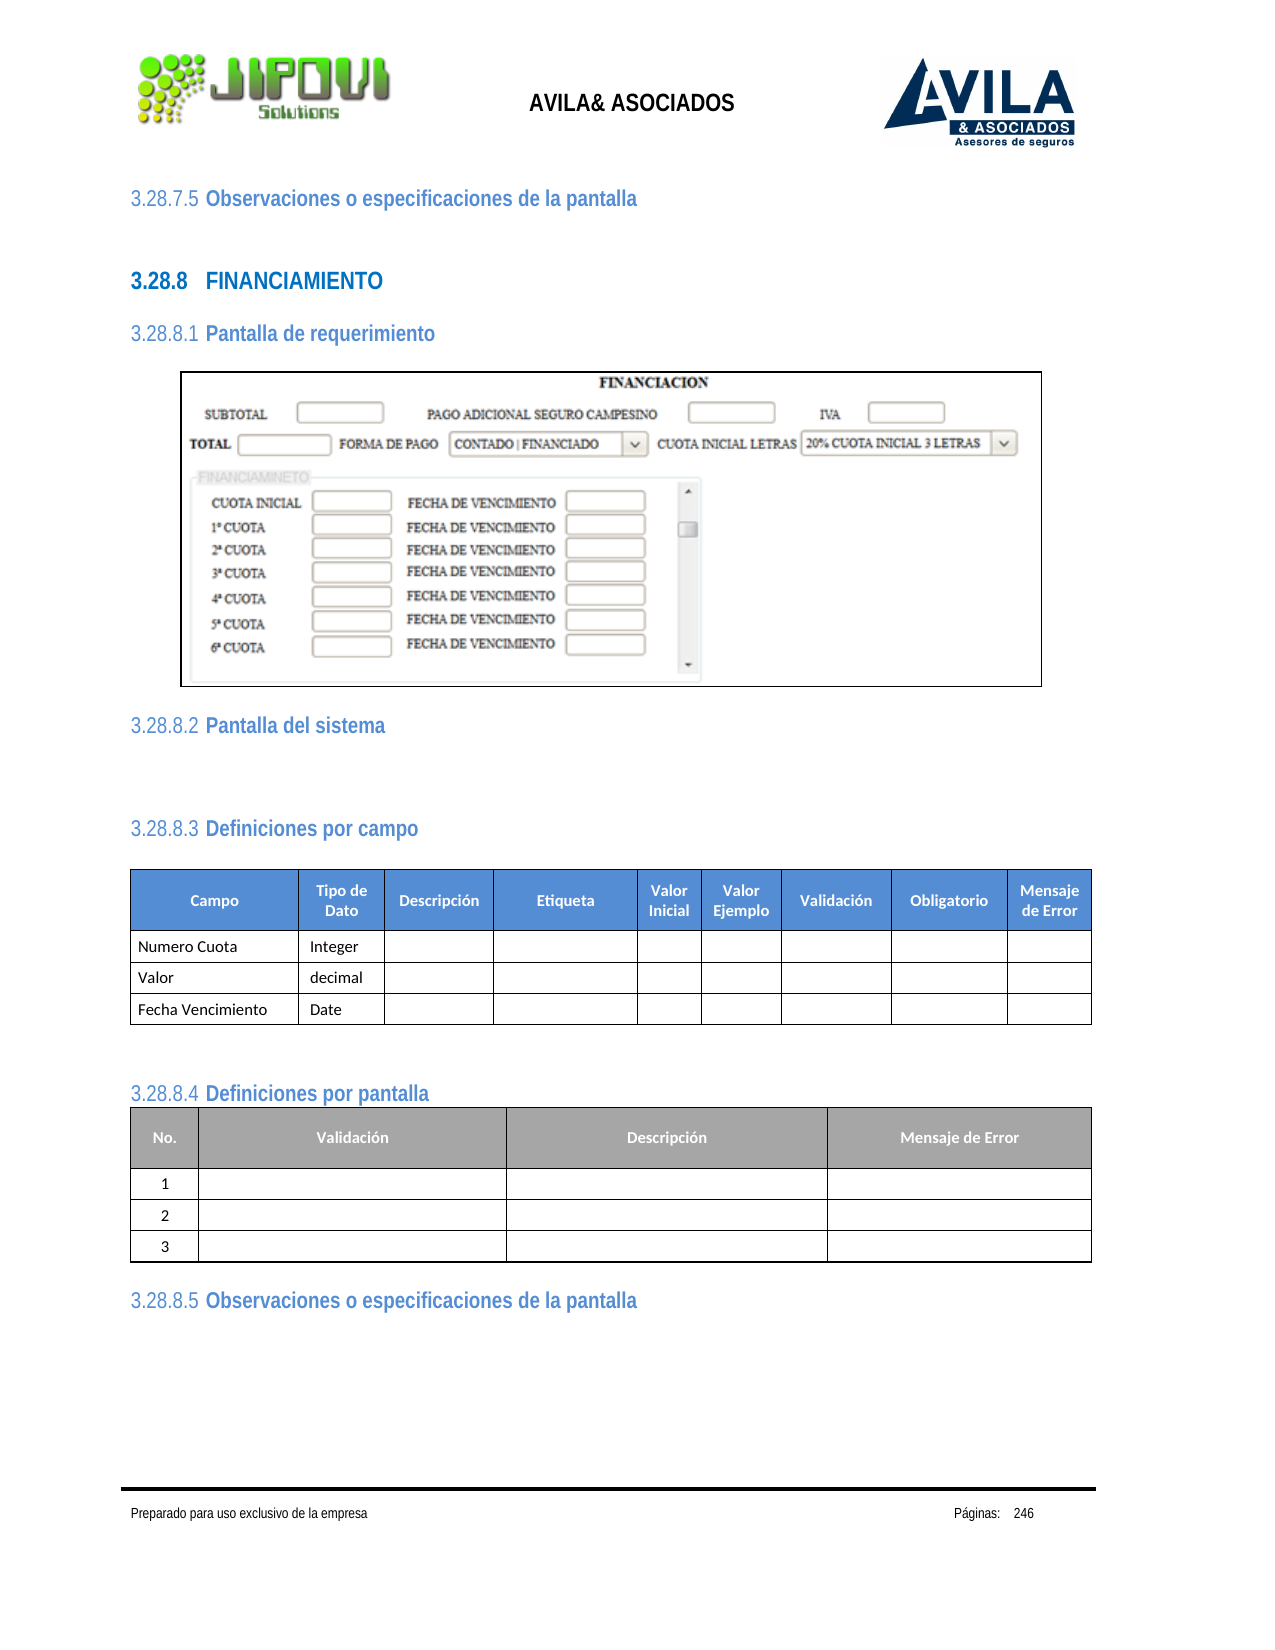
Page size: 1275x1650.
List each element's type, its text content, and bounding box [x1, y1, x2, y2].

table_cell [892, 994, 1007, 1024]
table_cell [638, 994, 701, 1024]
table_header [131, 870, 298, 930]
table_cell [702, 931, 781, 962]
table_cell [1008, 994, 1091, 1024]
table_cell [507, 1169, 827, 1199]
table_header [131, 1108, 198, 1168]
picture [131, 47, 394, 128]
subtitle Observaciones o especificaciones de la pantalla [131, 184, 1092, 211]
picture [881, 57, 1077, 148]
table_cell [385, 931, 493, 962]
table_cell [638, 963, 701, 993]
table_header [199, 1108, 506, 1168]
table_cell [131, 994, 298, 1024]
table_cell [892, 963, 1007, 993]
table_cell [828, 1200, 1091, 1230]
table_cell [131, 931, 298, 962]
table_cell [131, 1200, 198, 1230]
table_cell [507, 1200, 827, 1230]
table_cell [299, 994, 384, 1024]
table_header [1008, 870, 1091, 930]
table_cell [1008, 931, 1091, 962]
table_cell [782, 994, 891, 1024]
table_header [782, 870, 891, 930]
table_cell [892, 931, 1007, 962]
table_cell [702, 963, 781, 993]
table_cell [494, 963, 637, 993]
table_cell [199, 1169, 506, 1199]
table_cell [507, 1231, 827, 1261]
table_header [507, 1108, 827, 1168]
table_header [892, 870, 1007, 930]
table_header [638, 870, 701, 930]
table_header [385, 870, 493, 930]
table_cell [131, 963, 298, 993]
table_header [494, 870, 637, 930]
subtitle Pantalla del sistema [131, 712, 1092, 739]
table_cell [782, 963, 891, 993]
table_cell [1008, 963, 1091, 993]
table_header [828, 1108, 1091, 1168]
picture [182, 373, 1041, 686]
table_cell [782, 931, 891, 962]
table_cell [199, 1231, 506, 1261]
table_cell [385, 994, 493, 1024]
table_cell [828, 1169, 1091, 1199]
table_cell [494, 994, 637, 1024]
subtitle Definiciones por pantalla [131, 1080, 1092, 1107]
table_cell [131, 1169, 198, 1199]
subtitle Definiciones por campo [131, 815, 1092, 841]
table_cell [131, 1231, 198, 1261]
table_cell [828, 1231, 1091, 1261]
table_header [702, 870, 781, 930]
subtitle Pantalla de requerimiento [131, 320, 1092, 346]
subtitle FINANCIAMIENTO [131, 266, 1092, 295]
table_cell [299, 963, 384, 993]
subtitle Observaciones o especificaciones de la pantalla [131, 1287, 1092, 1314]
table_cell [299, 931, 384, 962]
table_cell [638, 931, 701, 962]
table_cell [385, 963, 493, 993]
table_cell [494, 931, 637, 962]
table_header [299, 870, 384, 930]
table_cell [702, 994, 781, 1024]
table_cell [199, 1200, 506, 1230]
